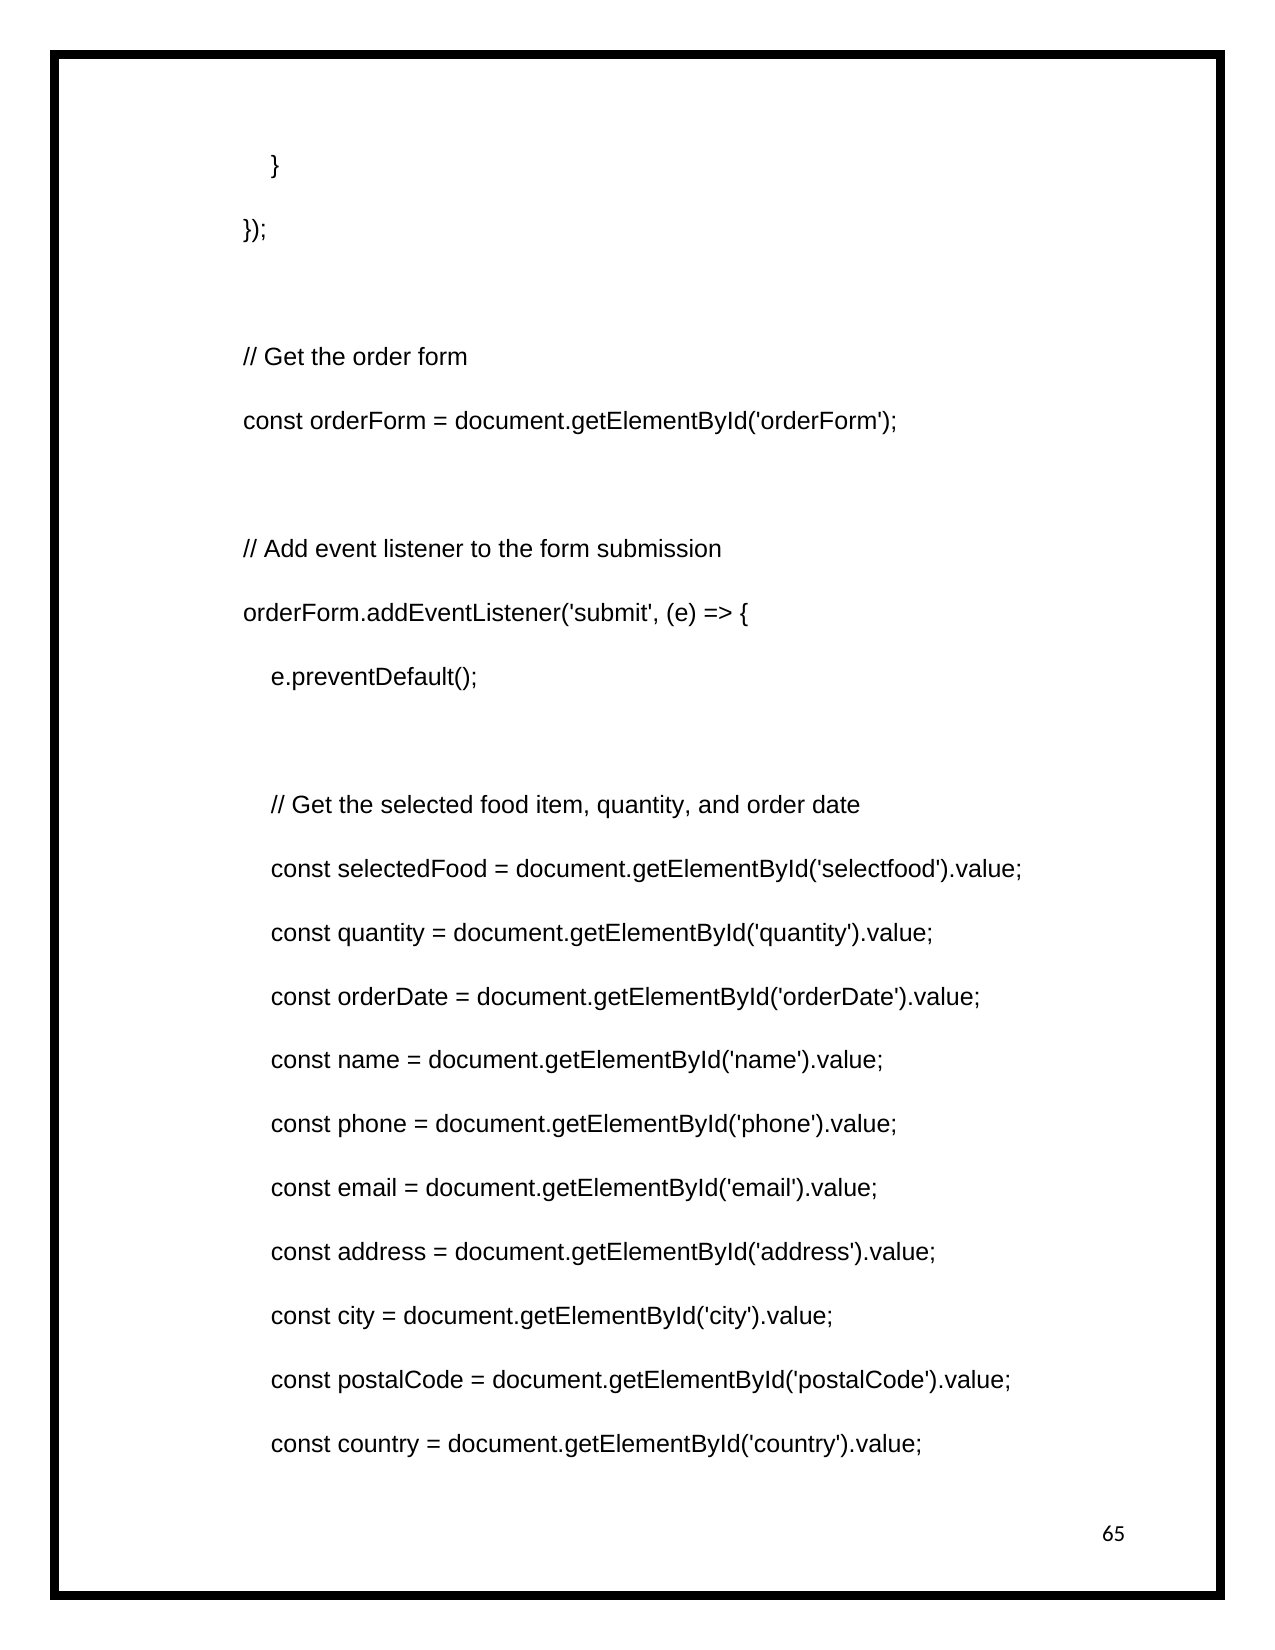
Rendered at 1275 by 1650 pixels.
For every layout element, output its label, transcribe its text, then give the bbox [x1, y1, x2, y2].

text } [187, 150, 1125, 179]
text const quantity = document.getElementById('quantity').value; [187, 917, 1125, 946]
text const address = document.getElementById('address').value; [187, 1237, 1125, 1266]
text const email = document.getElementById('email').value; [187, 1173, 1125, 1202]
text const country = document.getElementById('country').value; [187, 1429, 1125, 1458]
text e.preventDefault(); [187, 662, 1125, 690]
text orderForm.addEventListener('submit', (e) => { [187, 598, 1125, 626]
text const city = document.getElementById('city').value; [187, 1301, 1125, 1330]
text const name = document.getElementById('name').value; [187, 1045, 1125, 1074]
text const orderDate = document.getElementById('orderDate').value; [187, 981, 1125, 1010]
text const phone = document.getElementById('phone').value; [187, 1109, 1125, 1138]
text // Get the order form [187, 342, 1125, 371]
text }); [187, 214, 1125, 243]
text const orderForm = document.getElementById('orderForm'); [187, 406, 1125, 434]
text const selectedFood = document.getElementById('selectfood').value; [187, 853, 1125, 882]
text const postalCode = document.getElementById('postalCode').value; [187, 1365, 1125, 1394]
text // Add event listener to the form submission [187, 534, 1125, 562]
text // Get the selected food item, quantity, and order date [187, 789, 1125, 818]
